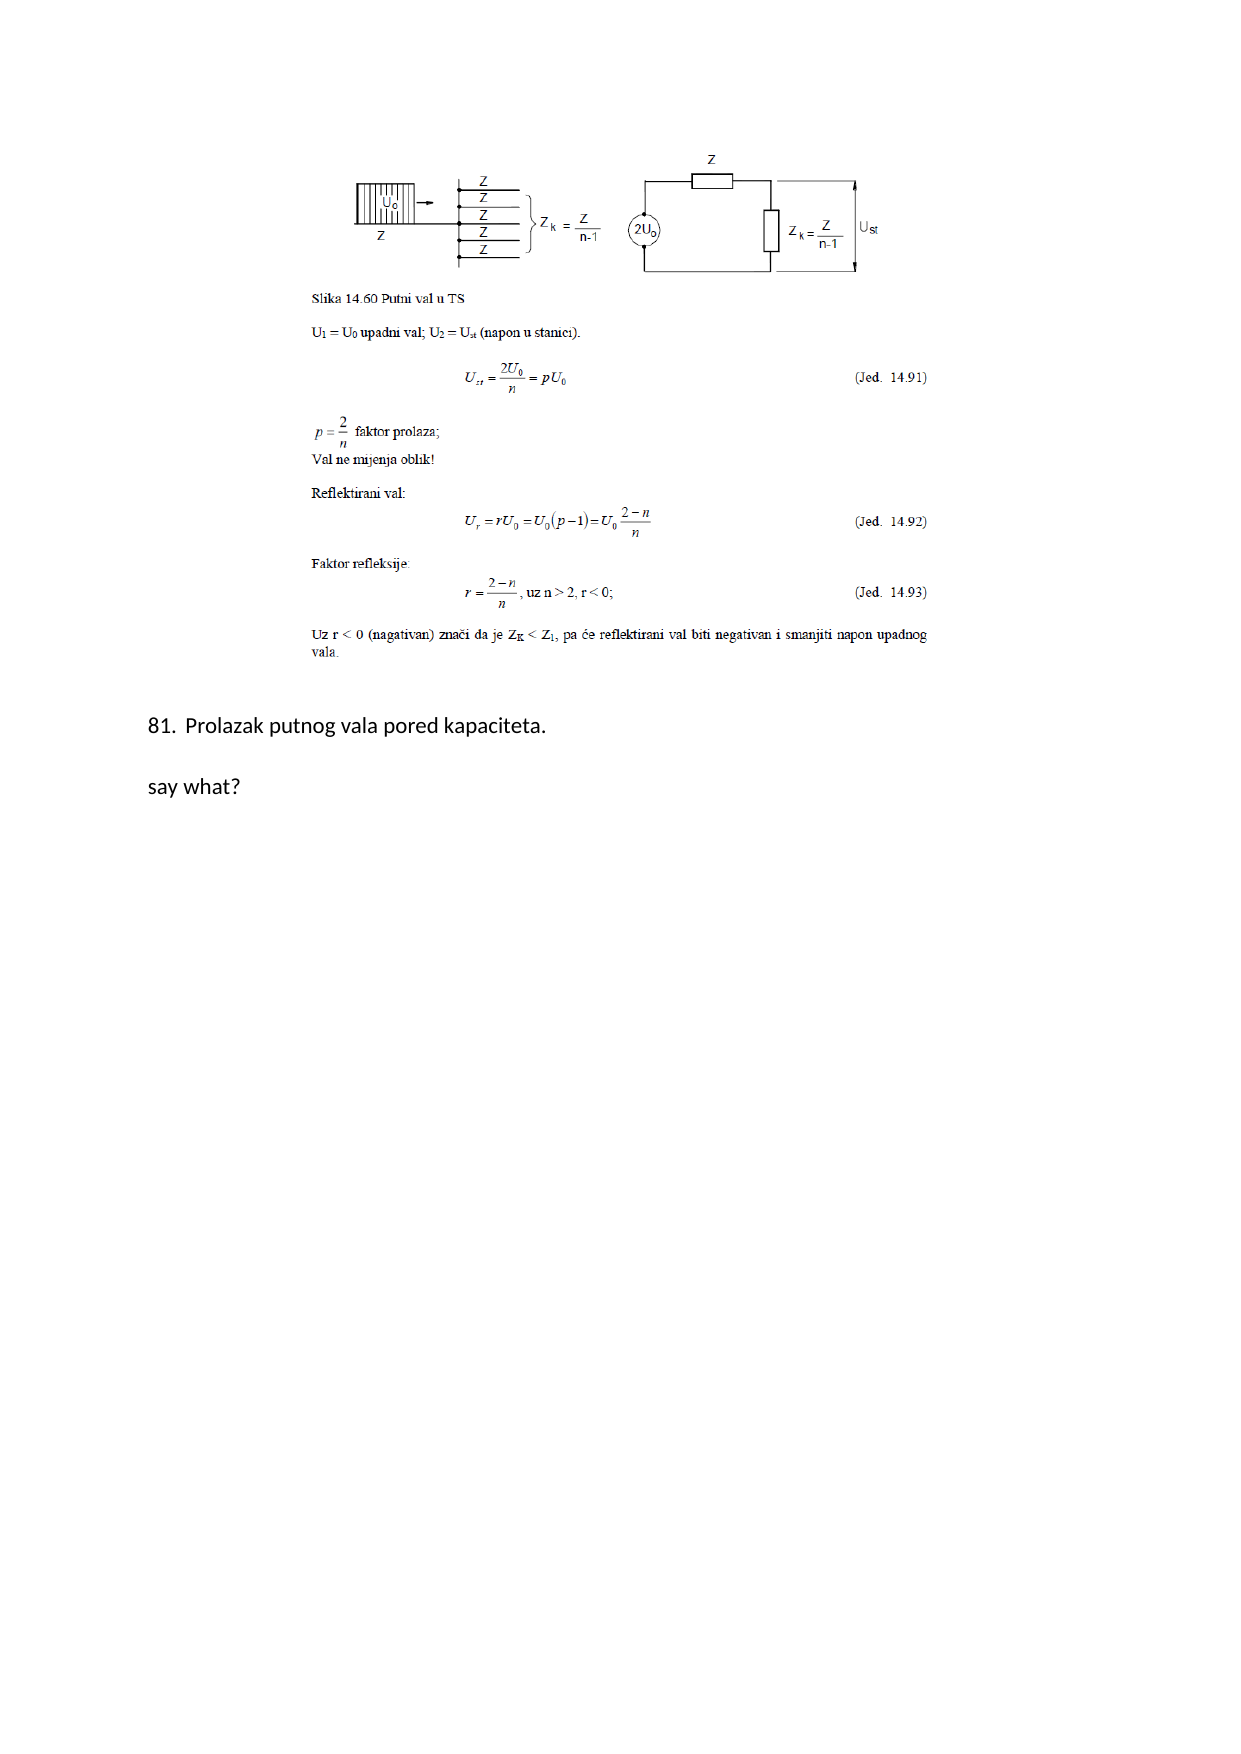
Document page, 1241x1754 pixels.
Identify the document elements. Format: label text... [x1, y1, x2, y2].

list Prolazak putnog vala pored kapaciteta. [148, 712, 1093, 740]
picture [282, 147, 959, 687]
text say what? [148, 740, 1093, 800]
